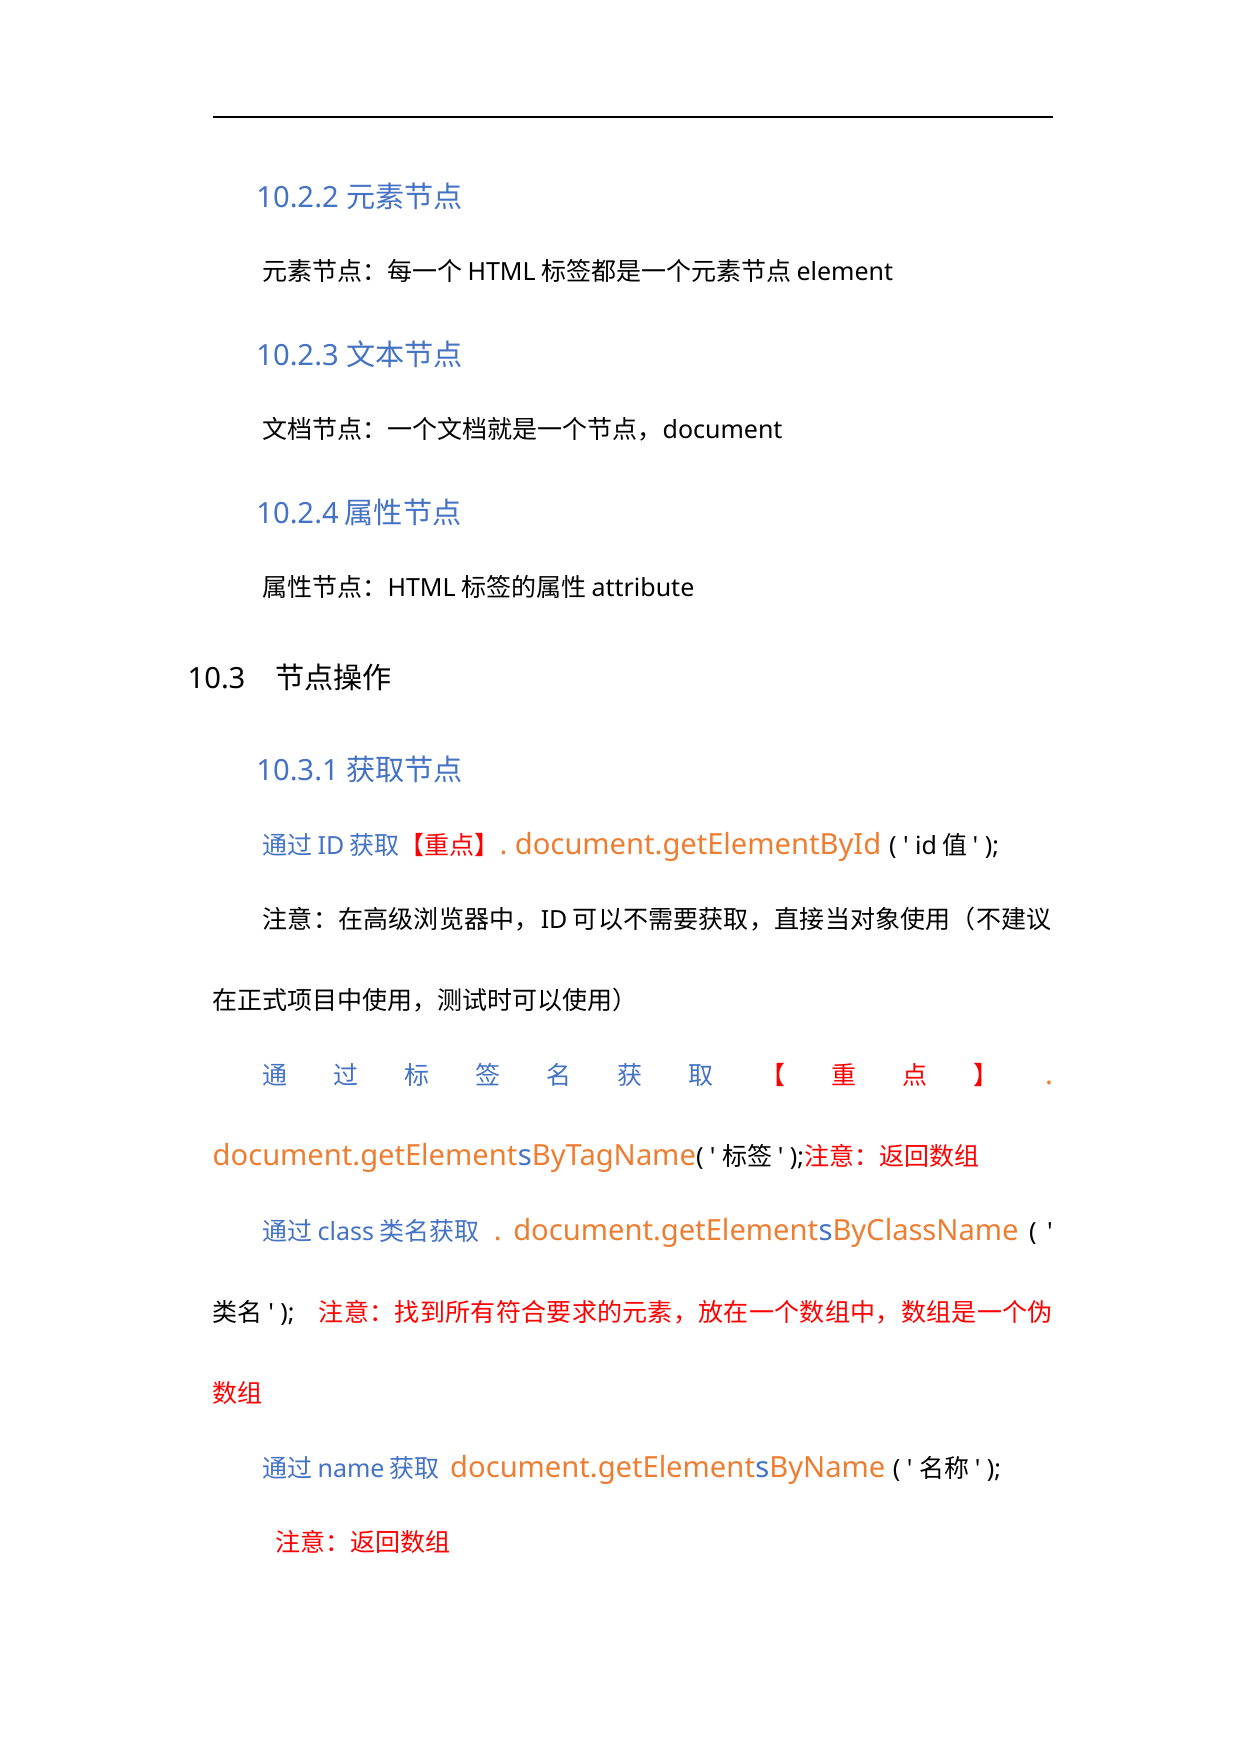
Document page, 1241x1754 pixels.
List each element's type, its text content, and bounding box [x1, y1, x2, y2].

subtitle 10.2.3 文本节点 [212, 320, 1053, 385]
subtitle 10.3.1 获取节点 [212, 736, 1053, 801]
text 通过ID获取【重点】. document.getElementById ( ' id值 ' ); [212, 810, 1053, 875]
text 通过name获取 document.getElementsByName ( ' 名称 ' ); [212, 1433, 1053, 1498]
subtitle 10.2.4属性节点 [212, 479, 1053, 544]
text 通过class类名获取 . document.getElementsByClassName ( ' 类名 ' ); 注意：找到所有符合要求的元素，放在一个数组中，数组是一个伪数组 [212, 1197, 1053, 1424]
subtitle 10.2.2 元素节点 [212, 162, 1053, 227]
text 注意：返回数组 [212, 1508, 1053, 1573]
subtitle 节点操作 [187, 644, 1053, 709]
text 文档节点：一个文档就是一个节点，document [212, 395, 1053, 460]
text 元素节点：每一个HTML标签都是一个元素节点 element [212, 237, 1053, 302]
text 注意：在高级浏览器中，ID可以不需要获取，直接当对象使用（不建议在正式项目中使用，测试时可以使用） [212, 885, 1053, 1031]
text 通过标签名获取【重点】. document.getElementsByTagName( ' 标签 ' );注意：返回数组 [212, 1041, 1053, 1187]
text 属性节点：HTML标签的属性 attribute [212, 553, 1053, 618]
